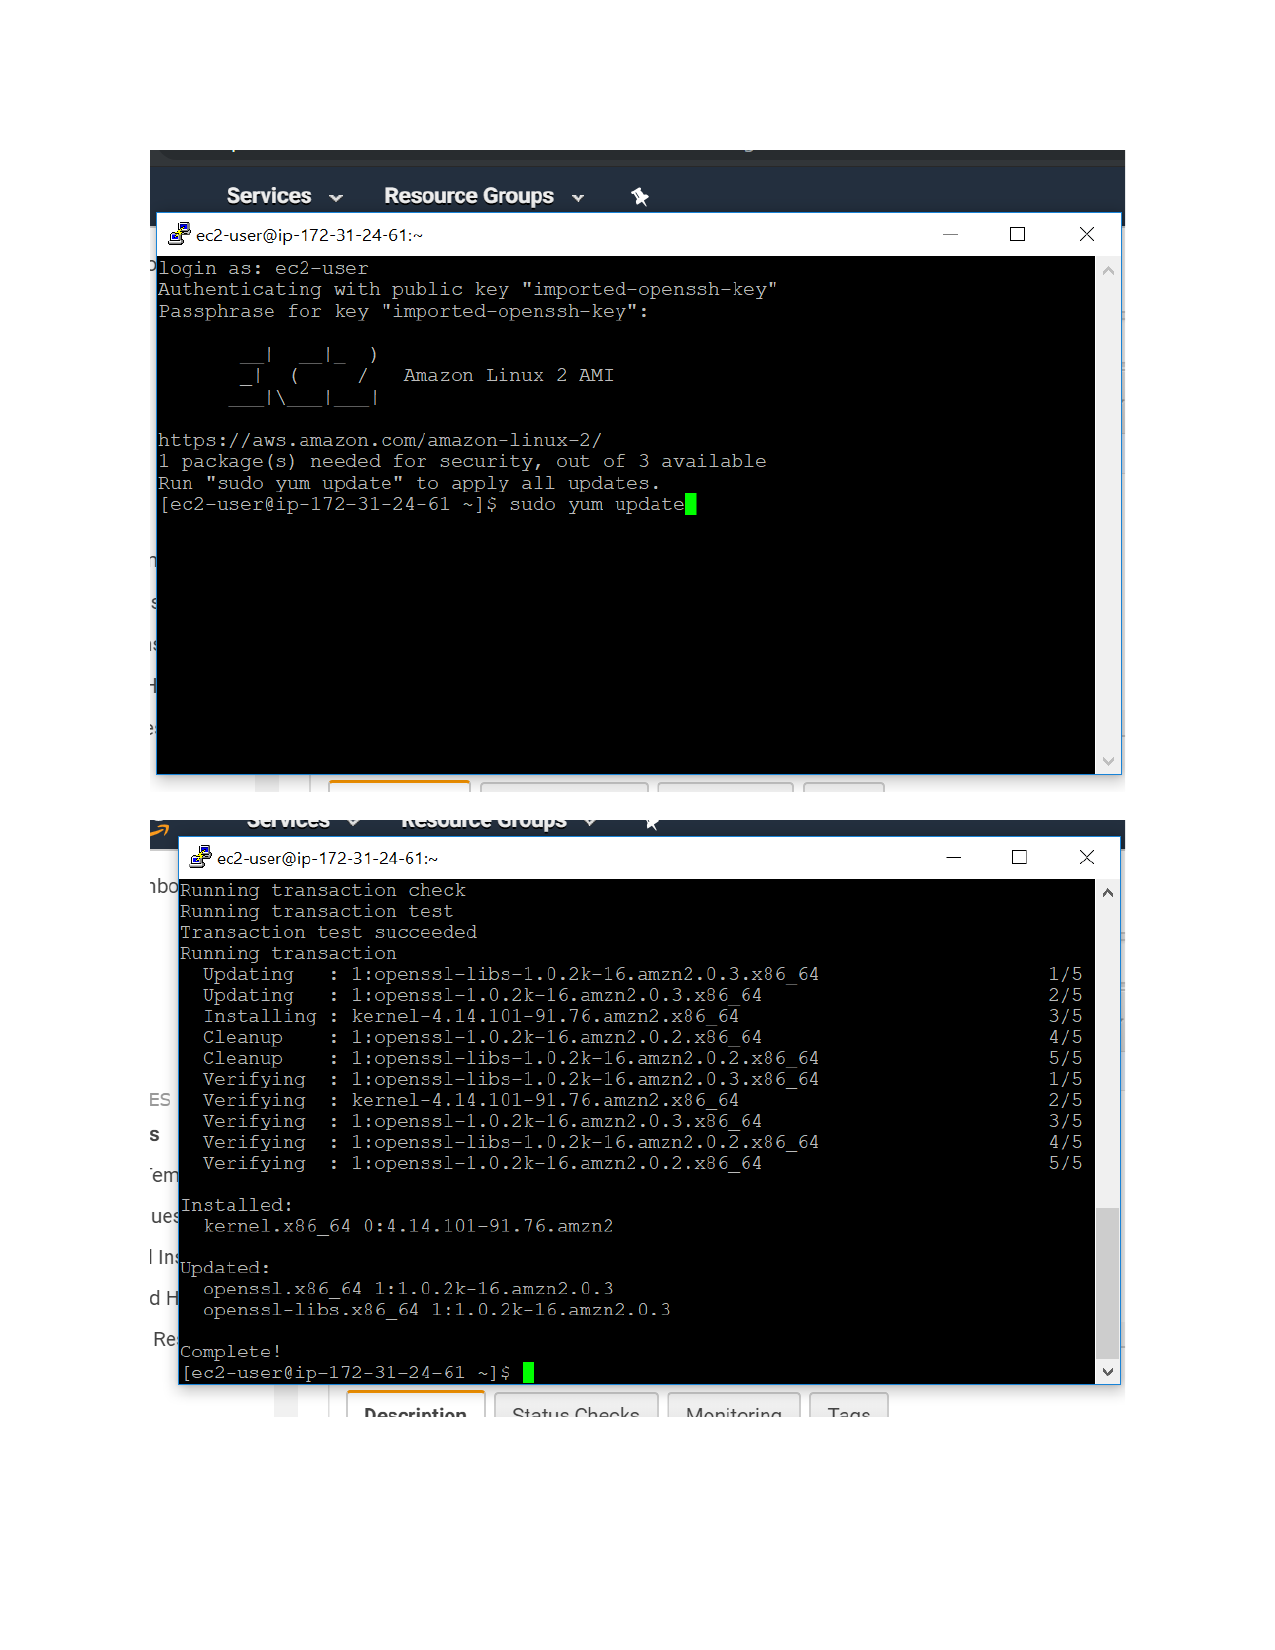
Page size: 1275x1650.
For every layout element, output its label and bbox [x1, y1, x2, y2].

picture [150, 150, 1125, 792]
picture [150, 820, 1125, 1417]
